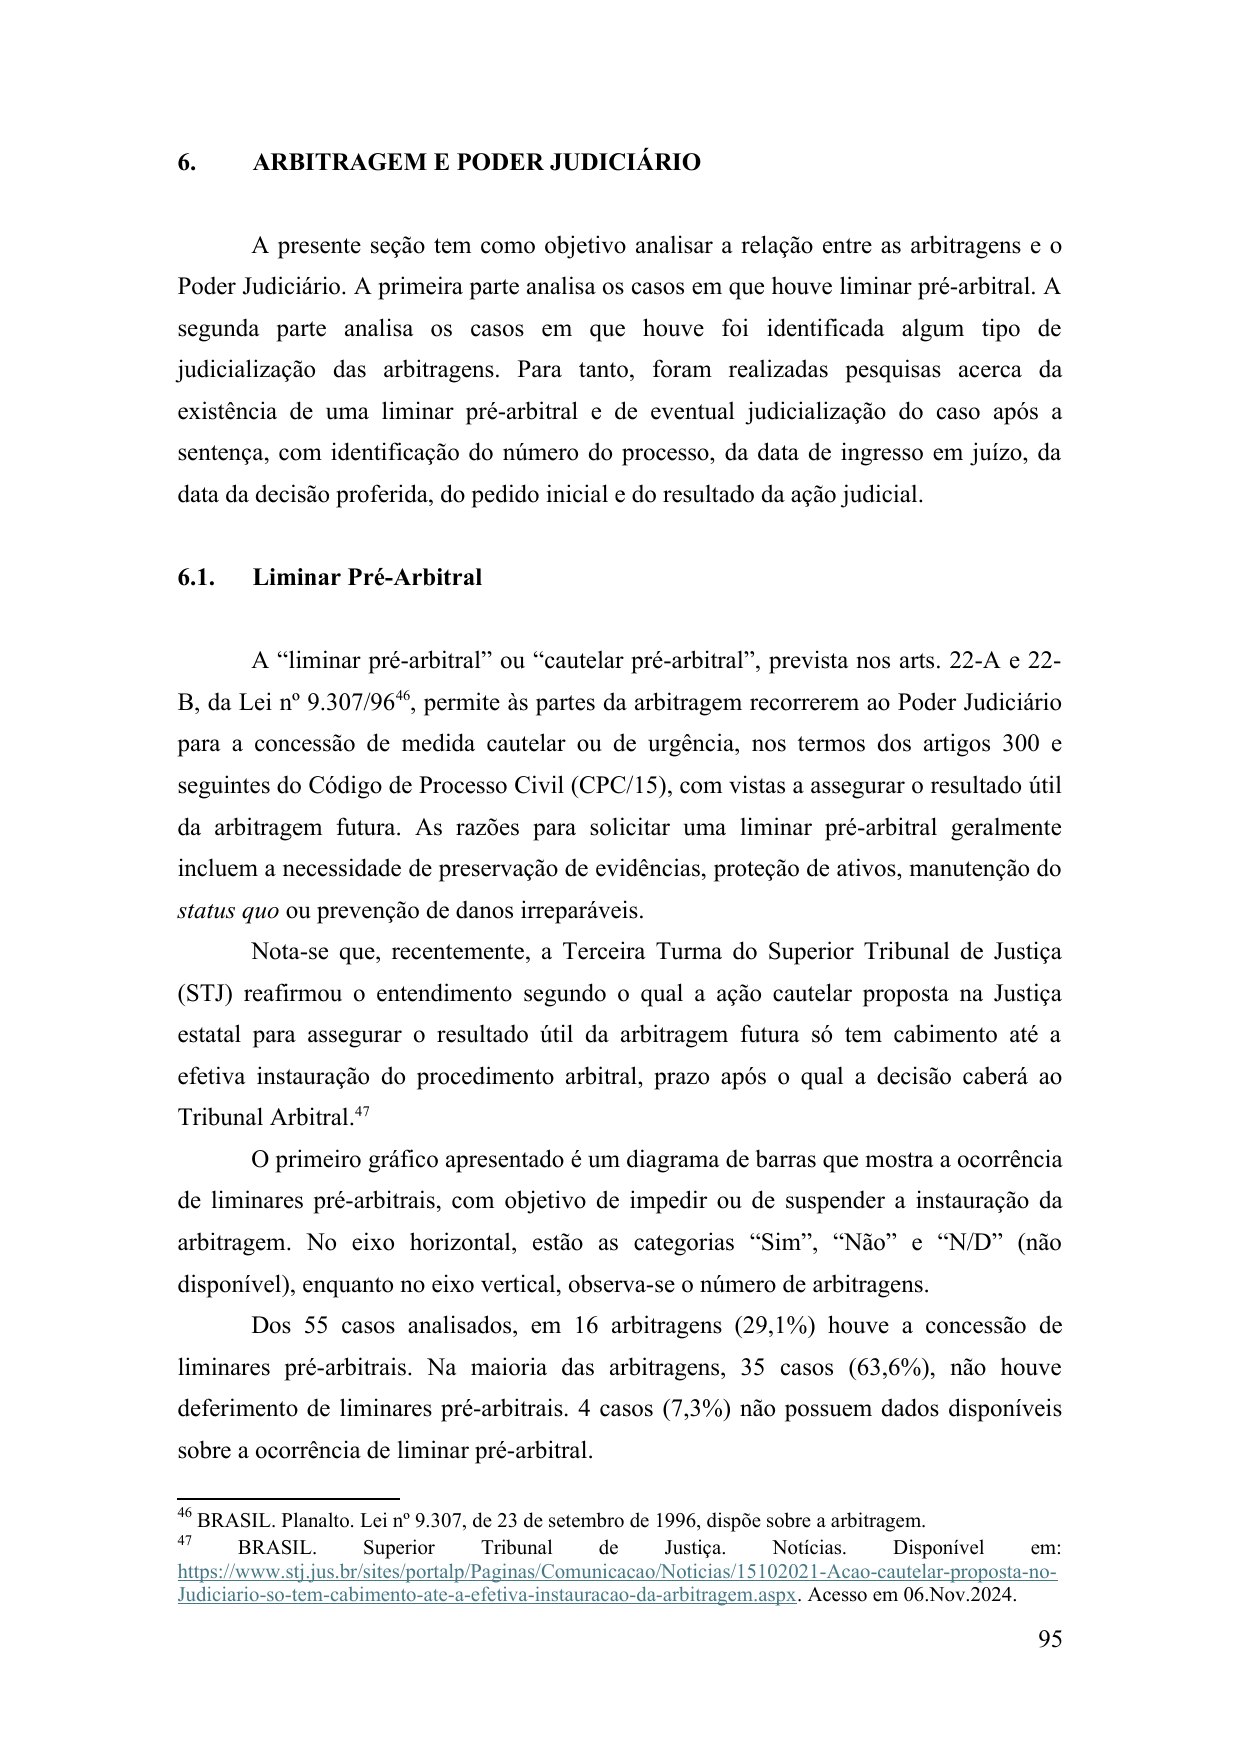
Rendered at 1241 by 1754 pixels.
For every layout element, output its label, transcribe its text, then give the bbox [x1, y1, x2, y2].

text Nota-se que, recentemente, a Terceira Turma do Superior Tribunal de Justiça (STJ) reafirmou o entendimento segundo o qual a ação cautelar proposta na Justiça estatal para assegurar o resultado útil da arbitragem futura só tem cabimento até a efetiva instauração do procedimento arbitral, prazo após o qual a decisão caberá ao Tribunal Arbitral. [177, 937, 1063, 1131]
subtitle ARBITRAGEM E PODER JUDICIÁRIO [177, 148, 1063, 175]
text Dos 55 casos analisados, em 16 arbitragens (29,1%) houve a concessão de liminares pré-arbitrais. Na maioria das arbitragens, 35 casos (63,6%), não houve deferimento de liminares pré-arbitrais. 4 casos (7,3%) não possuem dados disponíveis sobre a ocorrência de liminar pré-arbitral. [177, 1311, 1063, 1464]
text O primeiro gráfico apresentado é um diagrama de barras que mostra a ocorrência de liminares pré-arbitrais, com objetivo de impedir ou de suspender a instauração da arbitragem. No eixo horizontal, estão as categorias “Sim”, “Não” e “N/D” (não disponível), enquanto no eixo vertical, observa-se o número de arbitragens. [177, 1145, 1063, 1297]
text A presente seção tem como objetivo analisar a relação entre as arbitragens e o Poder Judiciário. A primeira parte analisa os casos em que houve liminar pré-arbitral. A segunda parte analisa os casos em que houve foi identificada algum tipo de judicialização das arbitragens. Para tanto, foram realizadas pesquisas acerca da existência de uma liminar pré-arbitral e de eventual judicialização do caso após a sentença, com identificação do número do processo, da data de ingresso em juízo, da data da decisão proferida, do pedido inicial e do resultado da ação judicial. [177, 231, 1063, 508]
text A “liminar pré-arbitral” ou “cautelar pré-arbitral”, prevista nos arts. 22-A e 22-B, da Lei nº 9.307/96, permite às partes da arbitragem recorrerem ao Poder Judiciário para a concessão de medida cautelar ou de urgência, nos termos dos artigos 300 e seguintes do Código de Processo Civil (CPC/15), com vistas a assegurar o resultado útil da arbitragem futura. As razões para solicitar uma liminar pré-arbitral geralmente incluem a necessidade de preservação de evidências, proteção de ativos, manutenção do status quo ou prevenção de danos irreparáveis. [177, 646, 1063, 923]
subtitle Liminar Pré-Arbitral [177, 563, 1063, 591]
